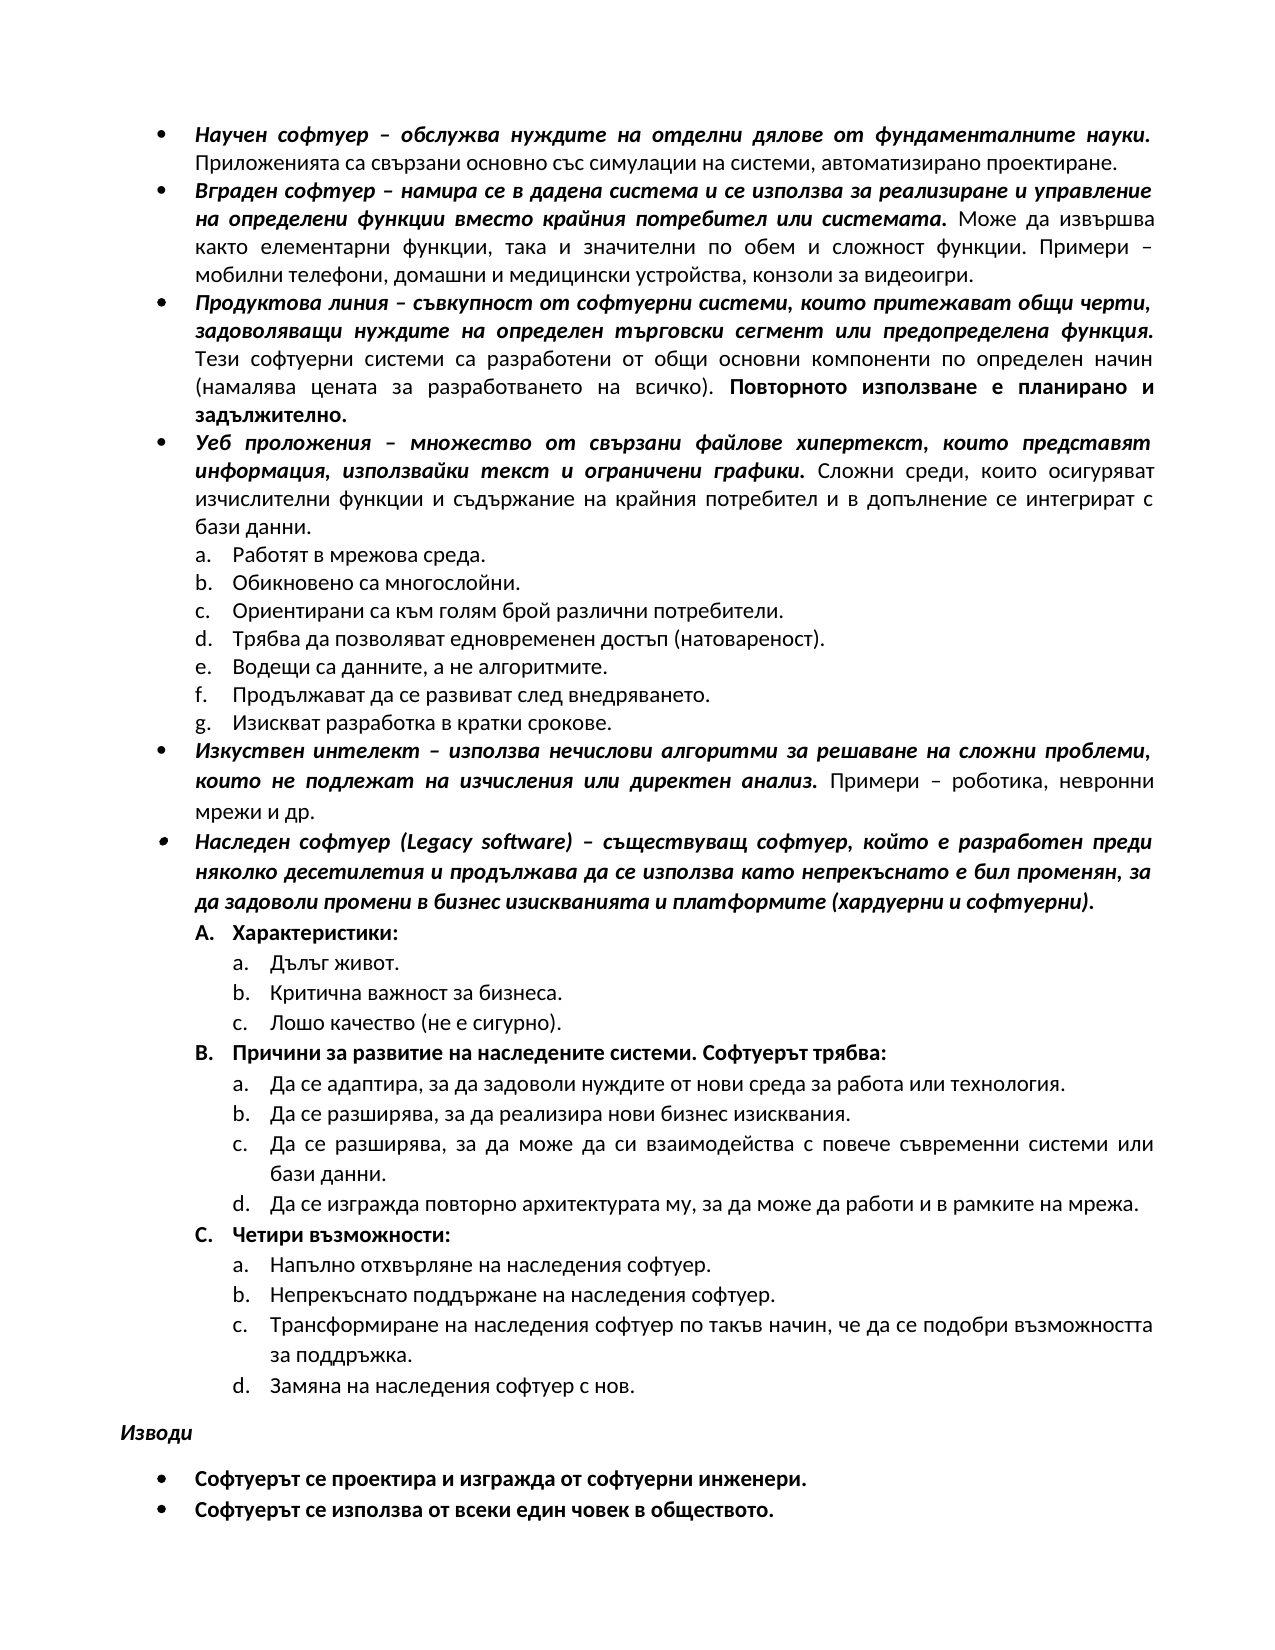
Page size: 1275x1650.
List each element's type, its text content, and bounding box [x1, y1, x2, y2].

list Работят в мрежова среда. [195, 540, 1155, 568]
list Четири възможности: [195, 1220, 1155, 1248]
list Да се адаптира, за да задоволи нуждите от нови среда за работа или технология. [232, 1069, 1155, 1097]
list Трябва да позволяват едновременен достъп (натовареност). [195, 624, 1155, 652]
list Да се разширява, за да реализира нови бизнес изисквания. [232, 1099, 1155, 1127]
text Изводи [120, 1418, 1155, 1446]
list Трансформиране на наследения софтуер по такъв начин, че да се подобри възможността за поддръжка. [232, 1310, 1155, 1369]
list Обикновено са многослойни. [195, 568, 1155, 596]
list Ориентирани са към голям брой различни потребители. [195, 596, 1155, 624]
list Критична важност за бизнеса. [232, 978, 1155, 1006]
list Изкуствен интелект – използва нечислови алгоритми за решаване на сложни проблеми, които не подлежат на изчисления или директен анализ. Примери – роботика, невронни мрежи и др. [157, 736, 1155, 825]
list Водещи са данните, а не алгоритмите. [195, 652, 1155, 680]
list Софтуерът се проектира и изгражда от софтуерни инженери. [157, 1464, 1155, 1493]
list Напълно отхвърляне на наследения софтуер. [232, 1250, 1155, 1278]
list Продължават да се развиват след внедряването. [195, 680, 1155, 708]
list Лошо качество (не е сигурно). [232, 1008, 1155, 1036]
list Вграден софтуер – намира се в дадена система и се използва за реализиране и управление на определени функции вместо крайния потребител или системата. Може да извършва както елементарни функции, така и значителни по обем и сложност функции. Примери – мобилни телефони, домашни и медицински устройства, конзоли за видеоигри. [157, 176, 1155, 288]
list Софтуерът се използва от всеки един човек в обществото. [157, 1495, 1155, 1523]
list Дълъг живот. [232, 948, 1155, 976]
list Научен софтуер – обслужва нуждите на отделни дялове от фундаменталните науки. Приложенията са свързани основно със симулации на системи, автоматизирано проектиране. [157, 120, 1155, 176]
list Непрекъснато поддържане на наследения софтуер. [232, 1280, 1155, 1308]
list Изискват разработка в кратки срокове. [195, 708, 1155, 736]
list Причини за развитие на наследените системи. Софтуерът трябва: [195, 1038, 1155, 1067]
list Да се разширява, за да може да си взаимодейства с повече съвременни системи или бази данни. [232, 1129, 1155, 1187]
list Замяна на наследения софтуер с нов. [232, 1371, 1155, 1399]
list Уеб проложения – множество от свързани файлове хипертекст, които представят информация, използвайки текст и ограничени графики. Сложни среди, които осигуряват изчислителни функции и съдържание на крайния потребител и в допълнение се интегрират с бази данни. [157, 428, 1155, 540]
list Наследен софтуер (Legacy software) – съществуващ софтуер, който е разработен преди няколко десетилетия и продължава да се използва като непрекъснато е бил променян, за да задоволи промени в бизнес изискванията и платформите (хардуерни и софтуерни). [157, 827, 1155, 916]
list Продуктова линия – съвкупност от софтуерни системи, които притежават общи черти, задоволяващи нуждите на определен търговски сегмент или предопределена функция. Тези софтуерни системи са разработени от общи основни компоненти по определен начин (намалява цената за разработването на всичко). Повторното използване е планирано и задължително. [157, 288, 1155, 428]
list Да се изгражда повторно архитектурата му, за да може да работи и в рамките на мрежа. [232, 1189, 1155, 1218]
list Характеристики: [195, 918, 1155, 946]
